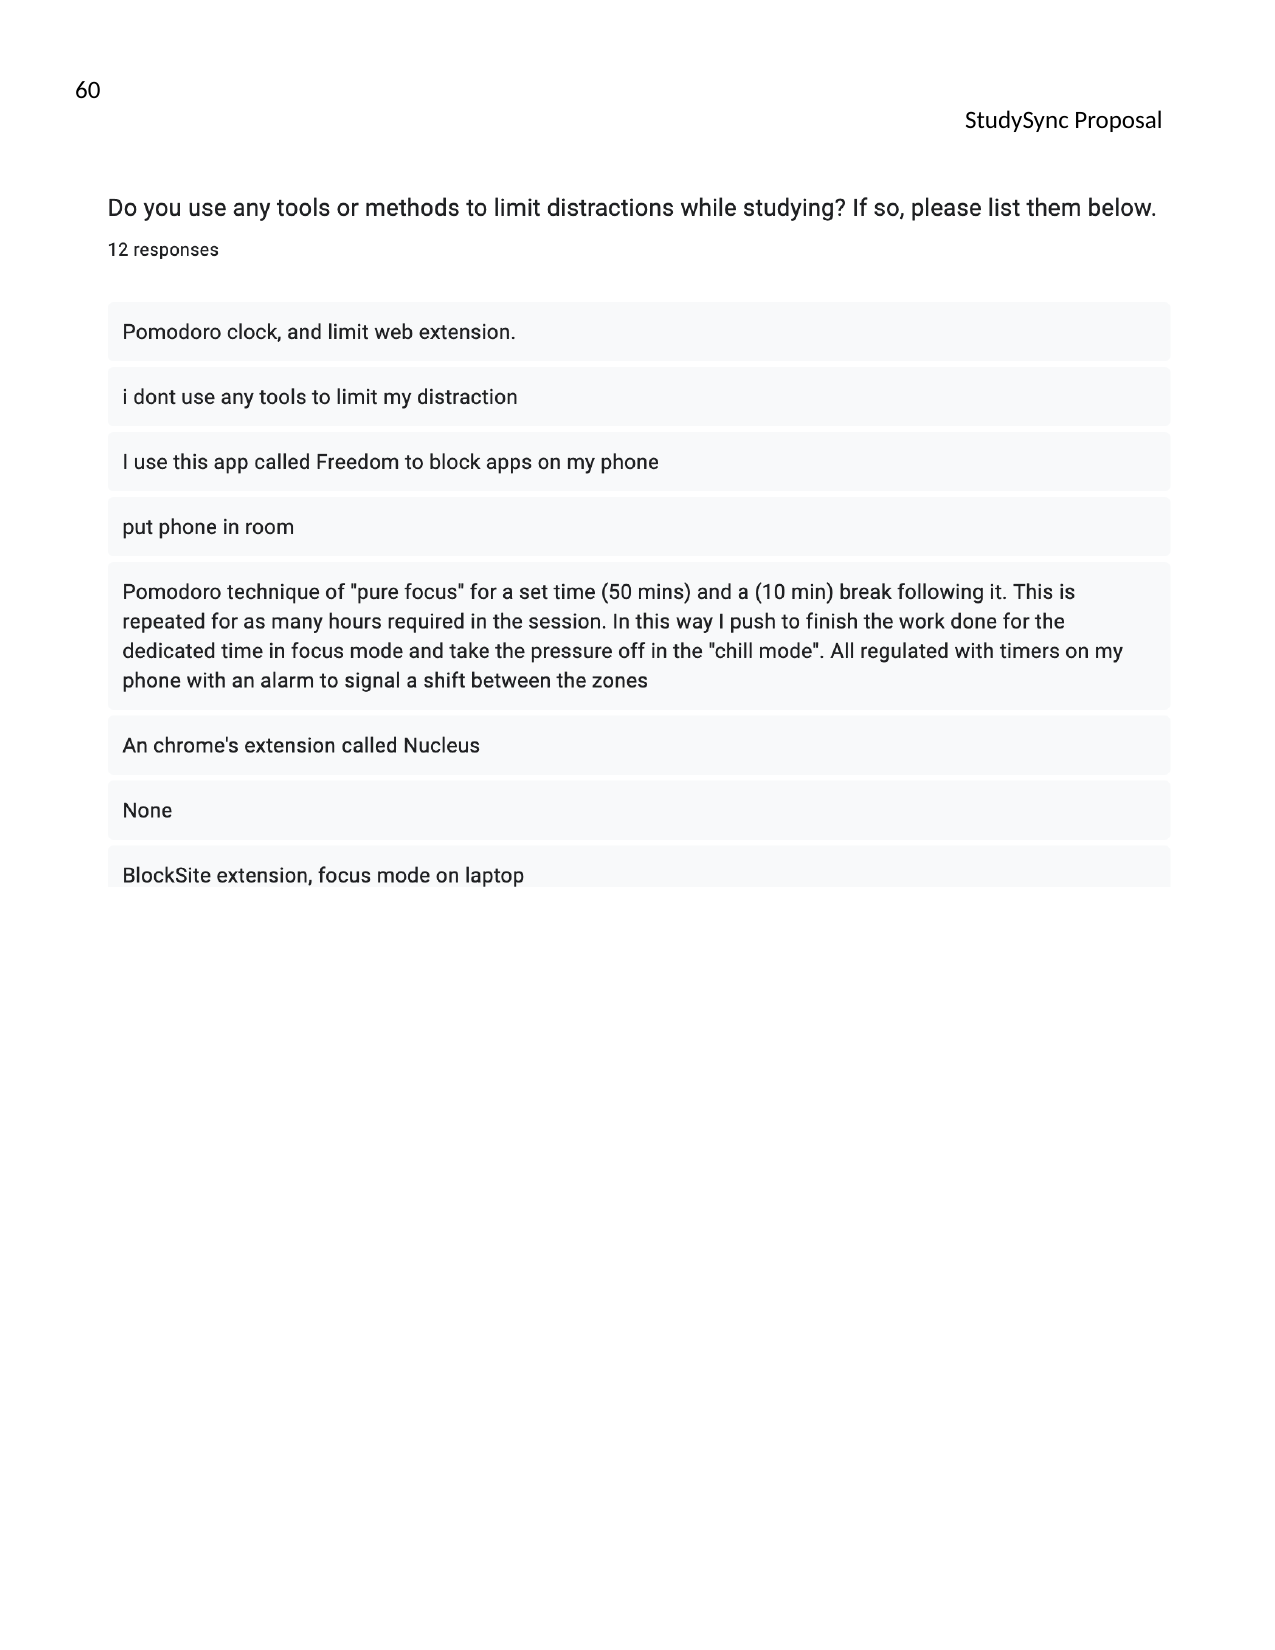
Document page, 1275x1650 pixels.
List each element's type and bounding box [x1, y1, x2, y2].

picture [75, 163, 1200, 919]
